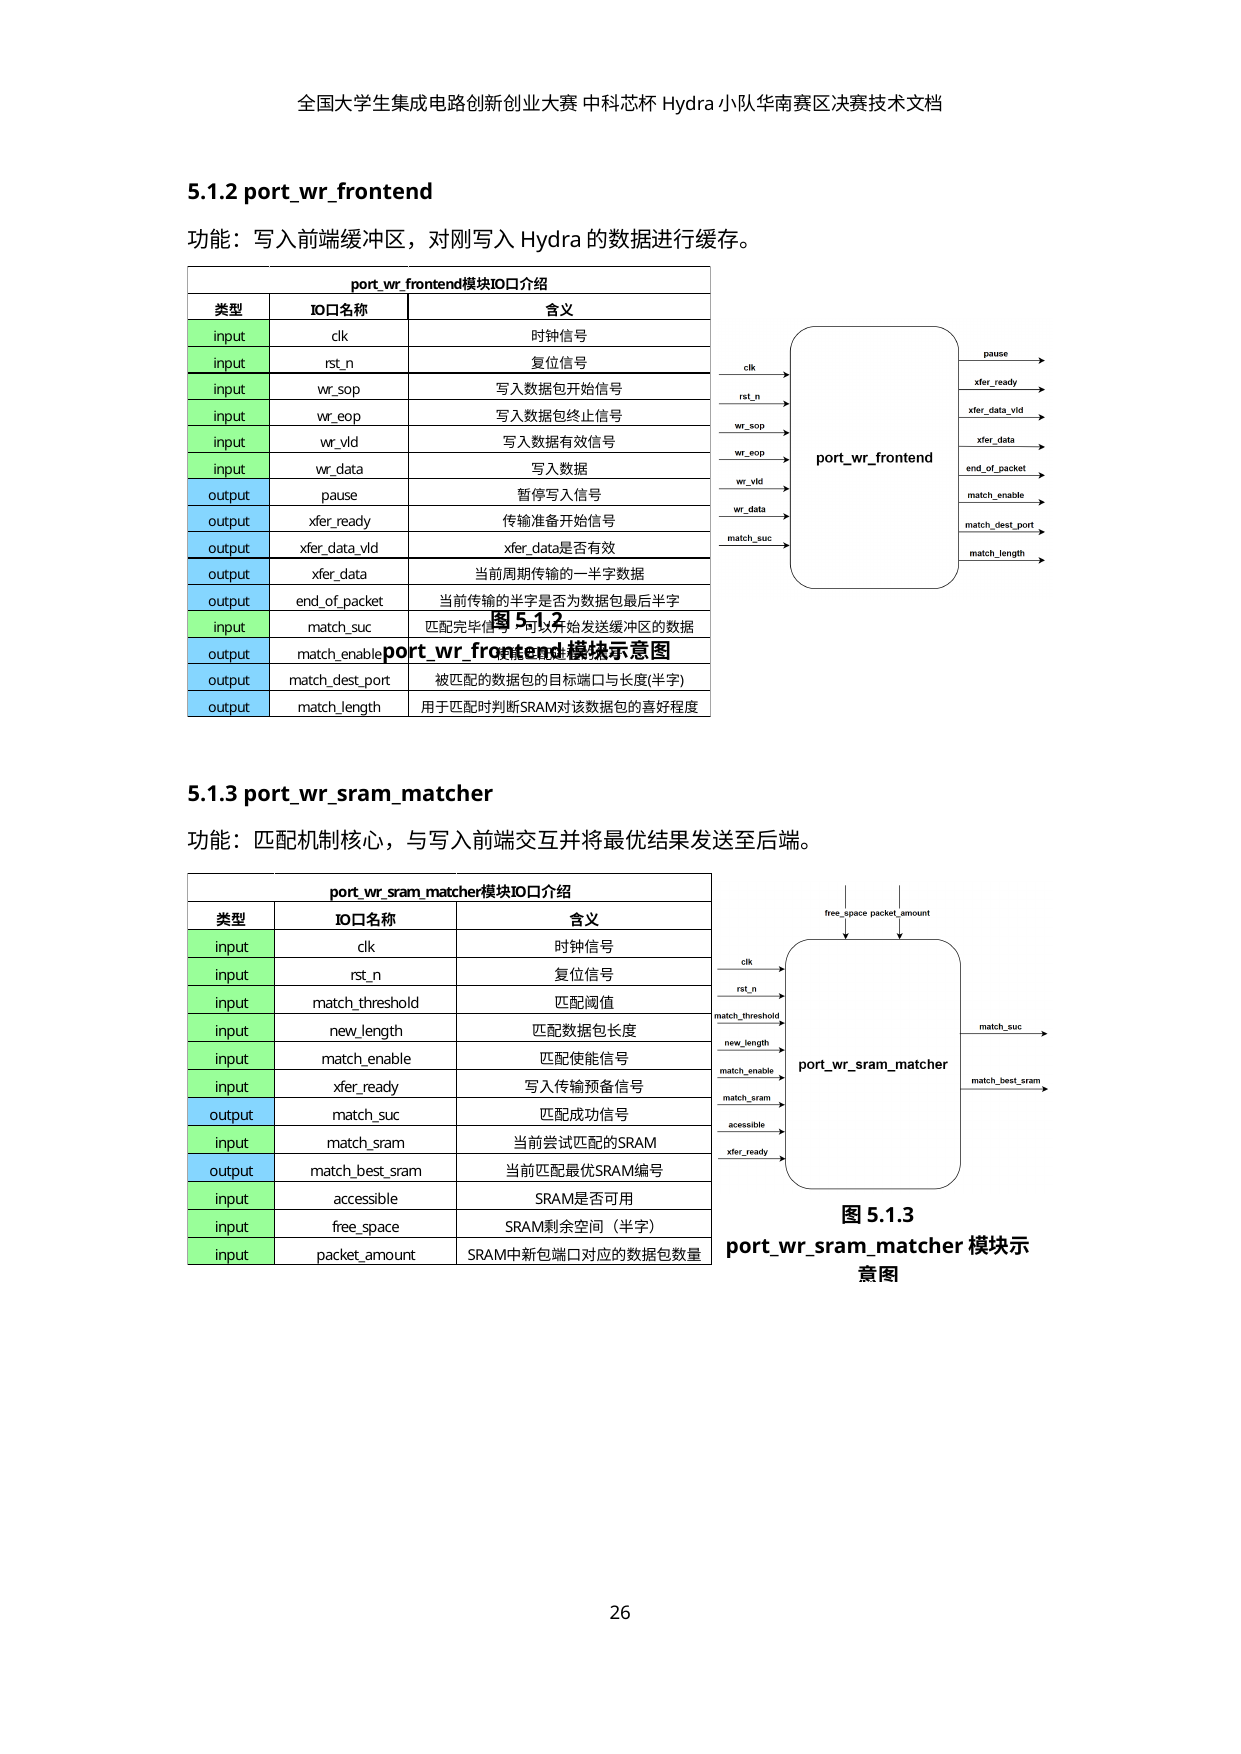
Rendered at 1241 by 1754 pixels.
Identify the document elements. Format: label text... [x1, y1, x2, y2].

text 功能：写入前端缓冲区，对刚写入Hydra的数据进行缓存。 [187, 222, 1053, 254]
subtitle 5.1.3 port_wr_sram_matcher [187, 777, 1053, 807]
subtitle 5.1.2 port_wr_frontend [187, 176, 1053, 206]
picture [715, 318, 1053, 600]
text 功能：匹配机制核心，与写入前端交互并将最优结果发送至后端。 [187, 823, 1053, 855]
picture [712, 881, 1053, 1194]
